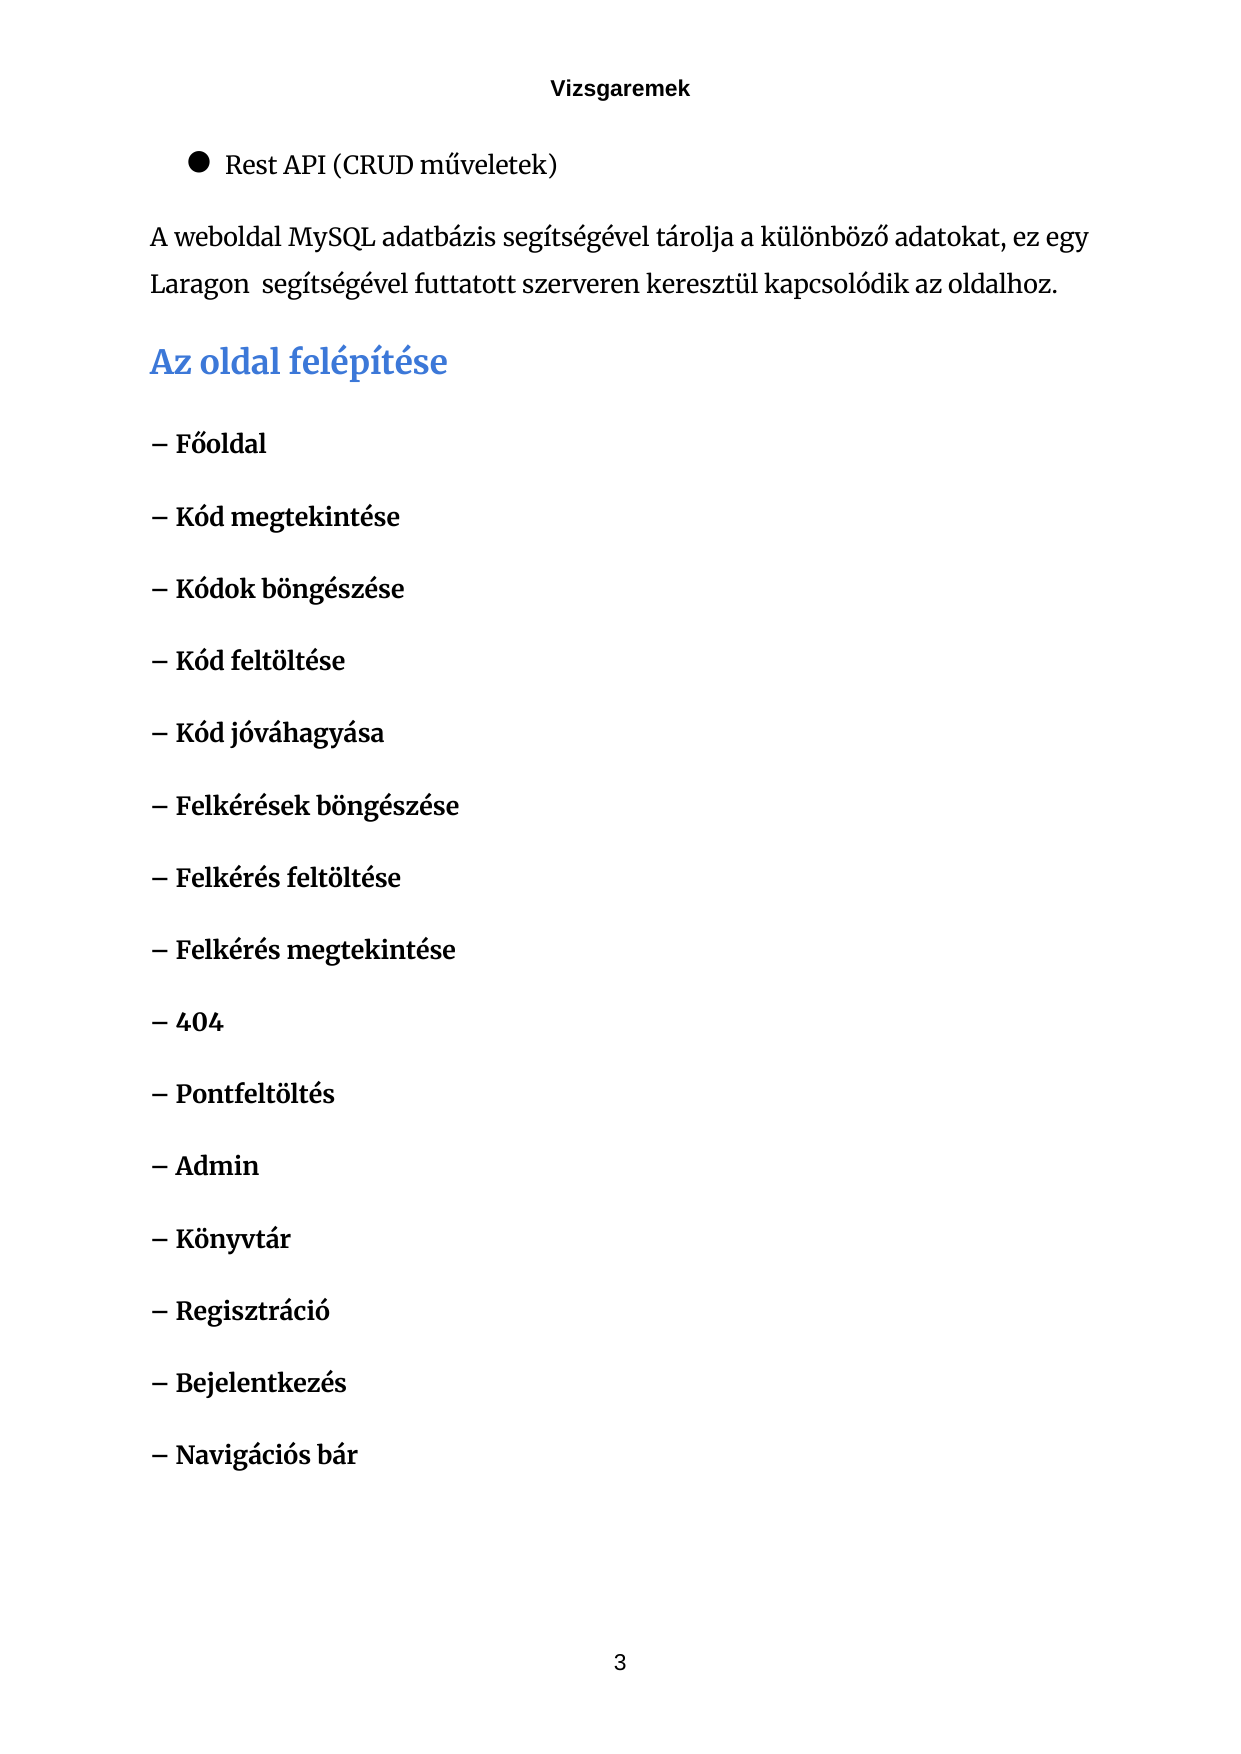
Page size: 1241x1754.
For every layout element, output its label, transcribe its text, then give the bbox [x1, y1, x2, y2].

text – Regisztráció [150, 1296, 1090, 1327]
subtitle Az oldal felépítése [150, 342, 1090, 383]
text – Felkérések böngészése [150, 790, 1090, 822]
text – 404 [150, 1007, 1090, 1038]
text – Admin [150, 1151, 1090, 1183]
text A weboldal MySQL adatbázis segítségével tárolja a különböző adatokat, ez egy Laragon segítségével futtatott szerveren keresztül kapcsolódik az oldalhoz. [150, 222, 1090, 301]
text – Kódok böngészése [150, 574, 1090, 605]
text – Könyvtár [150, 1223, 1090, 1255]
list Rest API (CRUD műveletek) [187, 150, 1090, 181]
text – Navigációs bár [150, 1440, 1090, 1471]
text – Kód megtekintése [150, 502, 1090, 533]
text – Felkérés megtekintése [150, 935, 1090, 966]
text – Felkérés feltöltése [150, 862, 1090, 894]
text – Bejelentkezés [150, 1368, 1090, 1399]
text – Kód jóváhagyása [150, 718, 1090, 749]
text – Pontfeltöltés [150, 1079, 1090, 1111]
text – Főoldal [150, 429, 1090, 461]
text – Kód feltöltése [150, 646, 1090, 677]
